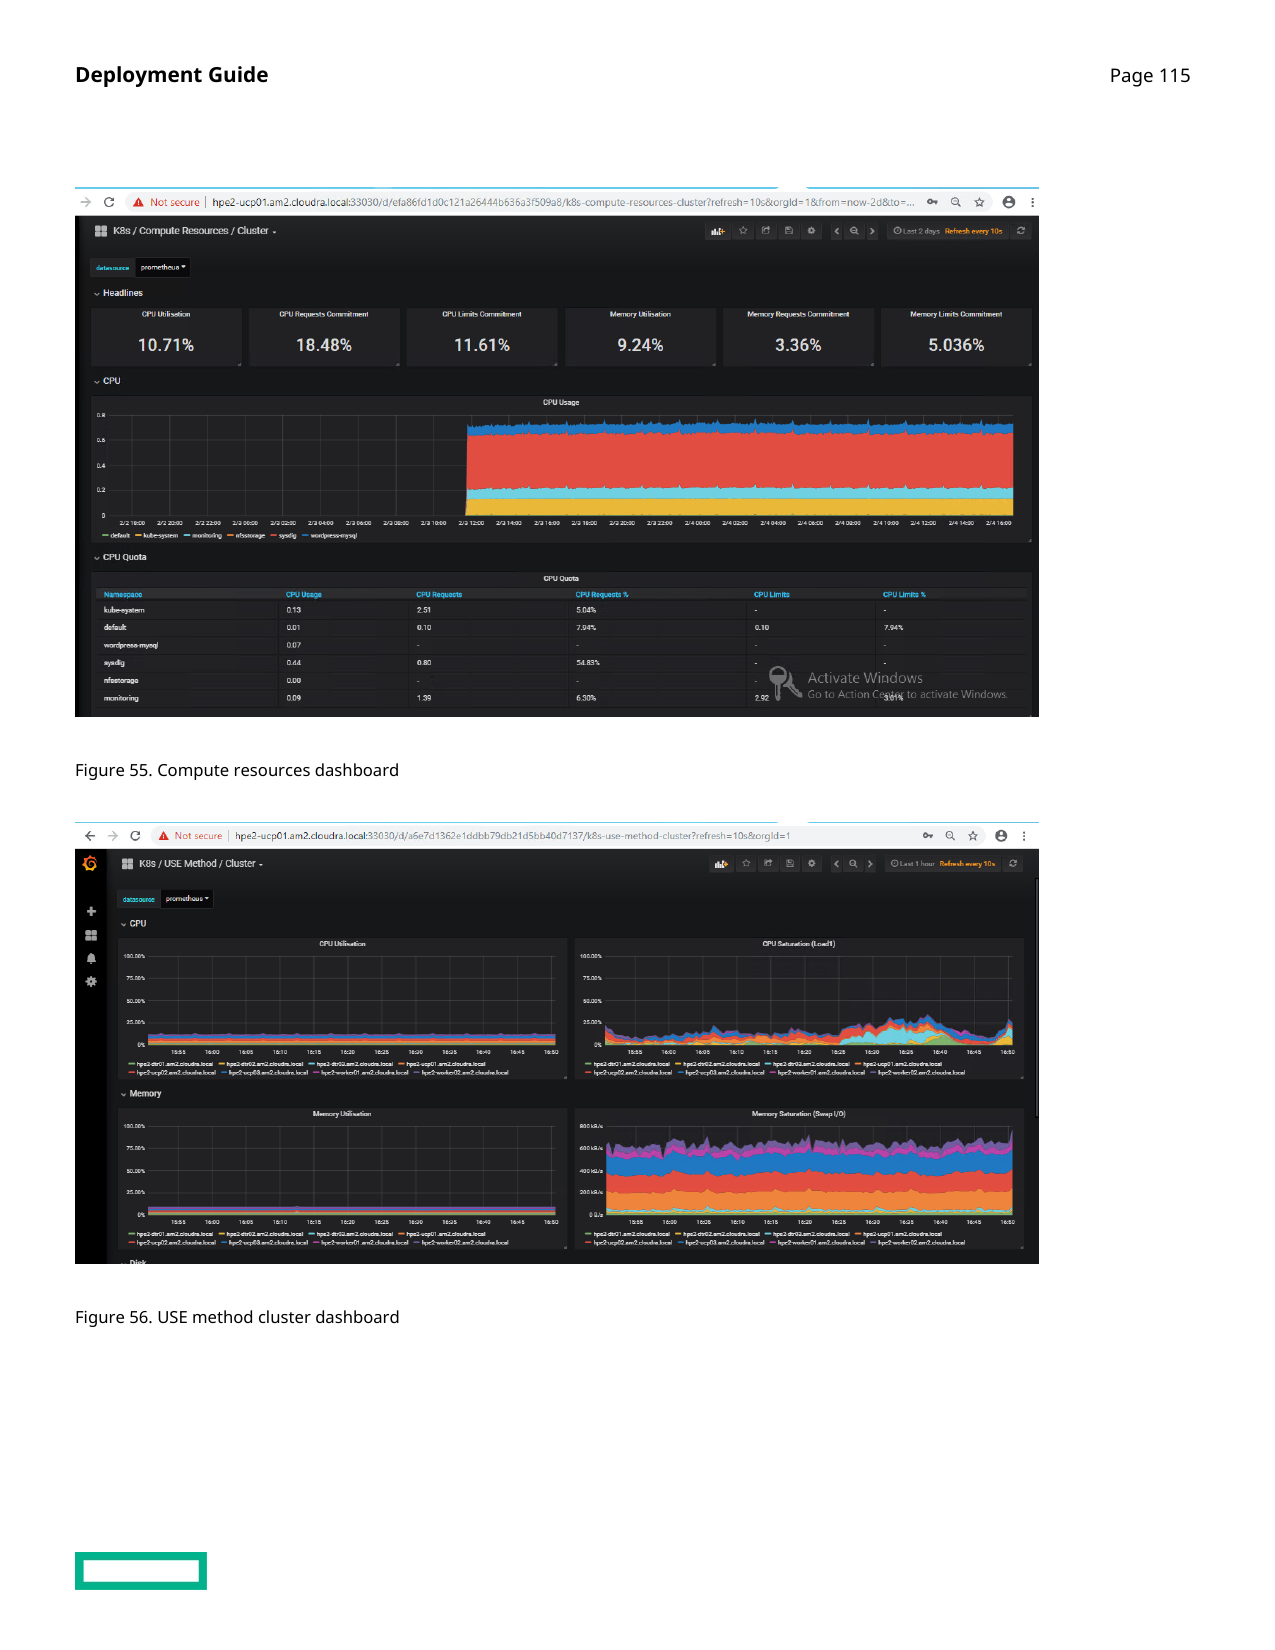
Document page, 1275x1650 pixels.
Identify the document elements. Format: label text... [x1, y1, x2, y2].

text Figure 55. Compute resources dashboard [75, 758, 1200, 781]
picture [75, 1552, 207, 1590]
picture [75, 187, 1039, 717]
text Figure 56. USE method cluster dashboard [75, 1305, 1200, 1328]
picture [75, 822, 1039, 1264]
